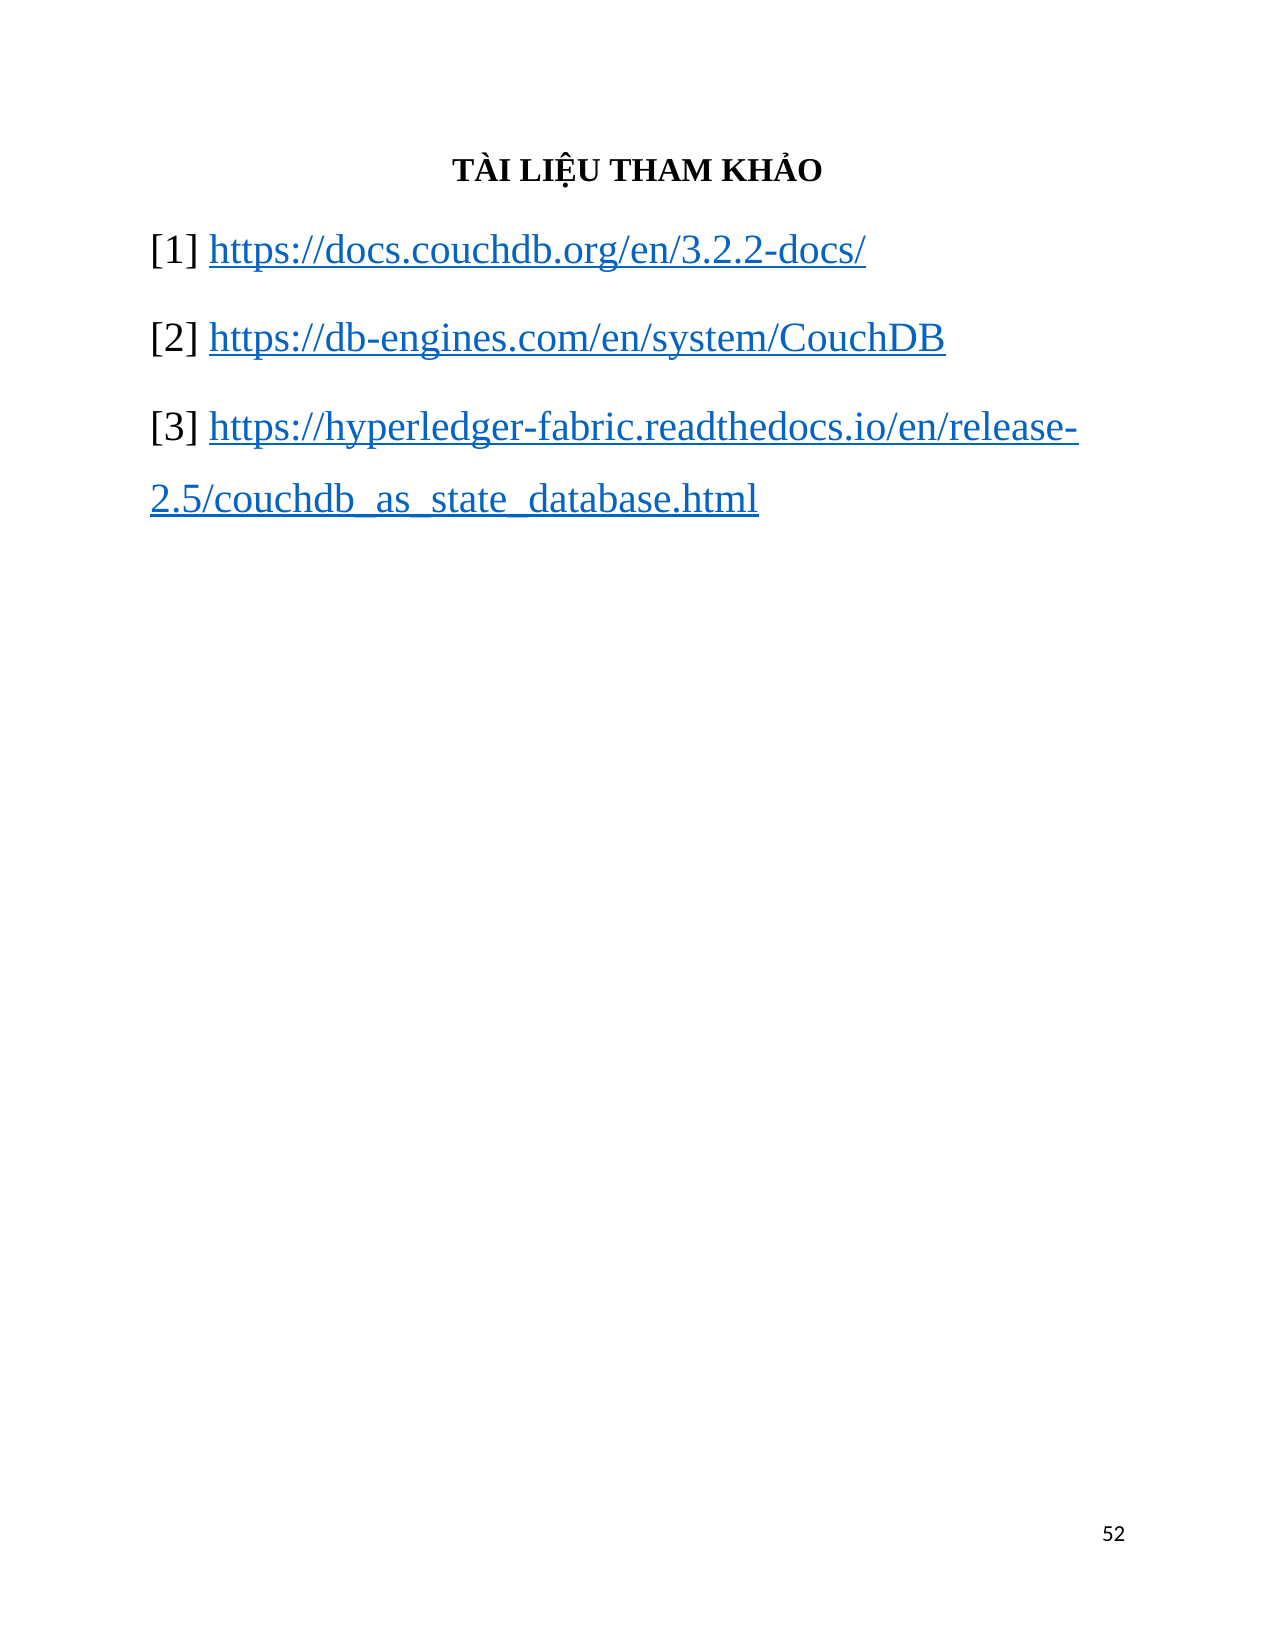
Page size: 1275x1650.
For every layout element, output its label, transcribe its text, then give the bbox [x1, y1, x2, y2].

text TÀI LIỆU THAM KHẢO [150, 150, 1125, 188]
text [3] https://hyperledger-fabric.readthedocs.io/en/release-2.5/couchdb_as_state_database.html [150, 401, 1125, 521]
text [2] https://db-engines.com/en/system/CouchDB [150, 313, 1125, 361]
text [1] https://docs.couchdb.org/en/3.2.2-docs/ [150, 224, 1125, 272]
